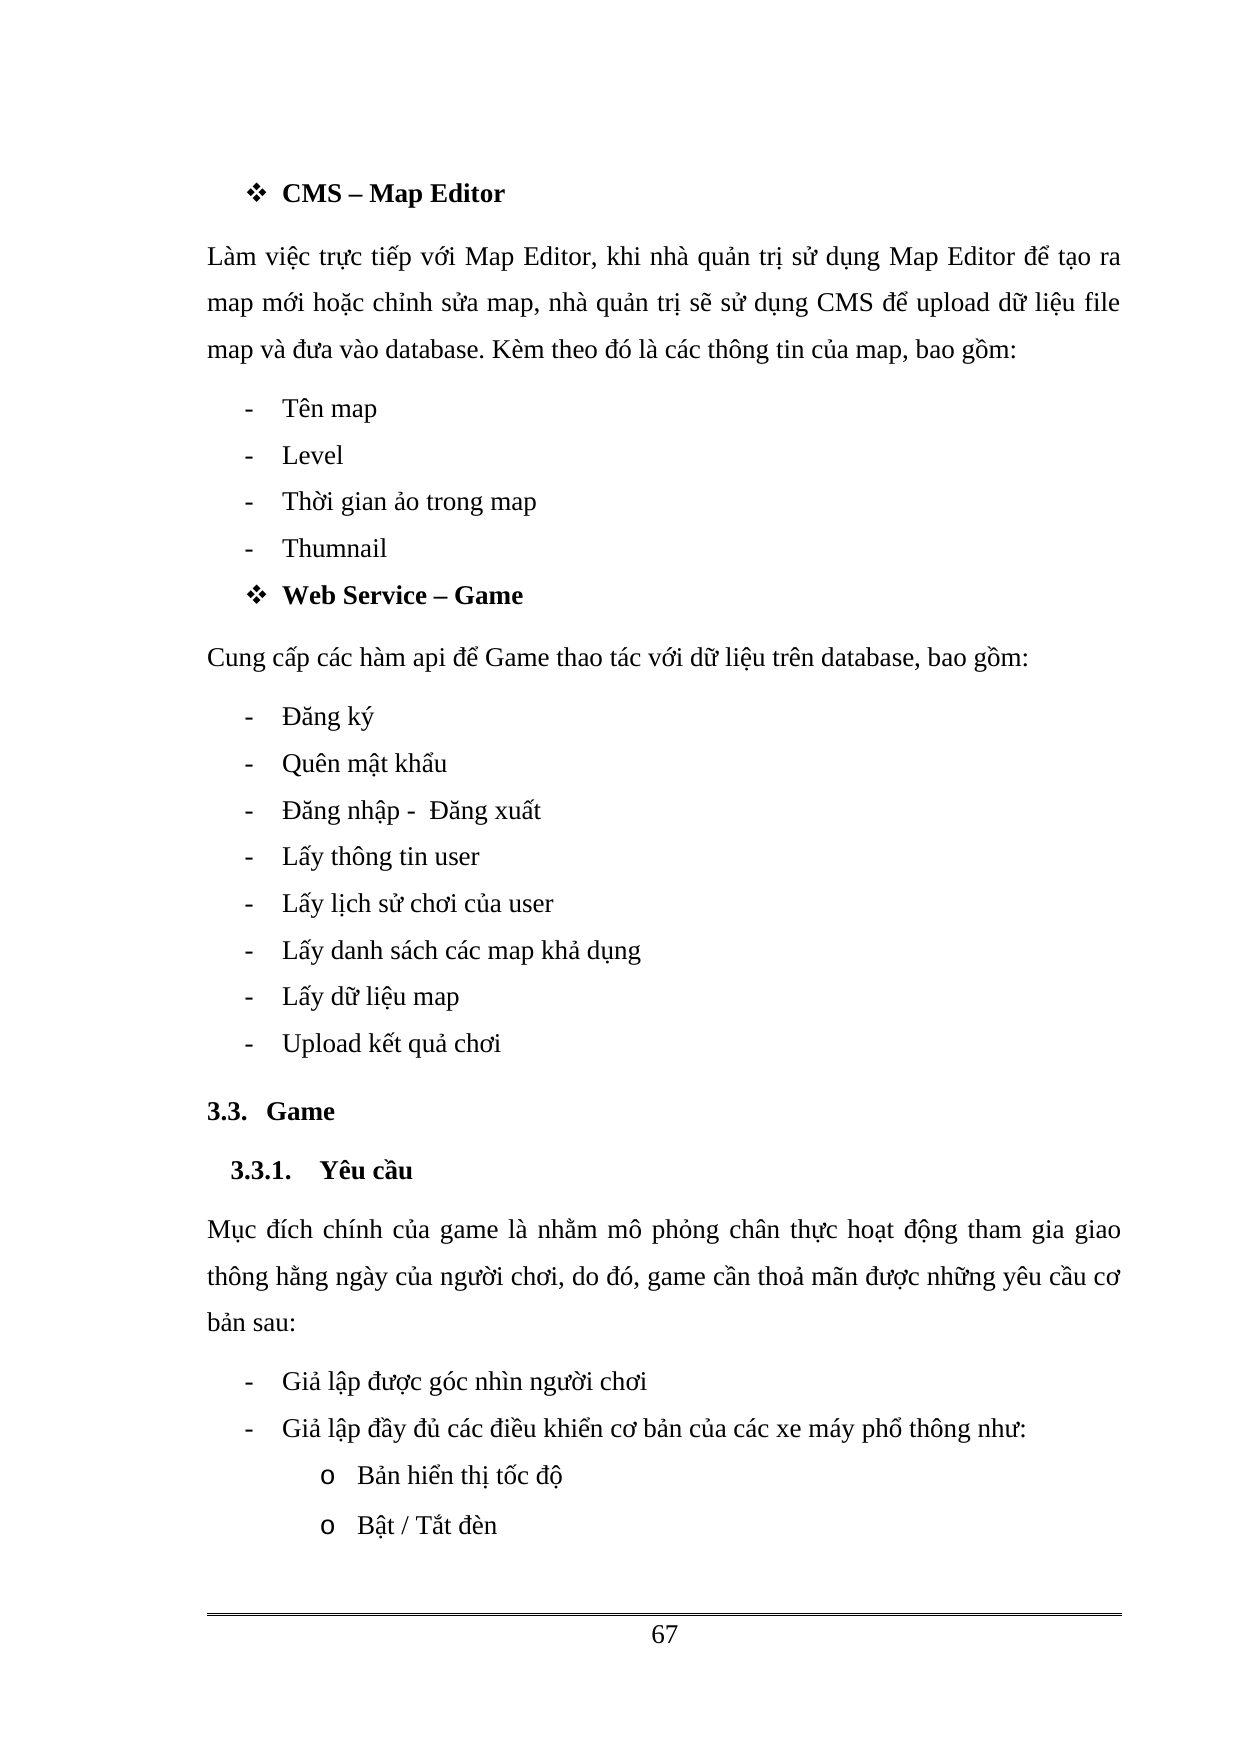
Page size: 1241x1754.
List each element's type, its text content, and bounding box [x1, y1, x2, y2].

list Thumnail [244, 532, 1122, 563]
text Làm việc trực tiếp với Map Editor, khi nhà quản trị sử dụng Map Editor để tạo ra map mới hoặc chỉnh sửa map, nhà quản trị sẽ sử dụng CMS để upload dữ liệu file map và đưa vào database. Kèm theo đó là các thông tin của map, bao gồm: [207, 240, 1122, 364]
list Level [244, 439, 1122, 470]
subtitle Yêu cầu [230, 1154, 1122, 1185]
subtitle Game [207, 1095, 1122, 1126]
list Lấy lịch sử chơi của user [244, 887, 1122, 918]
list Bản hiển thị tốc độ [319, 1459, 1122, 1492]
list Giả lập được góc nhìn người chơi [244, 1366, 1122, 1397]
list CMS – Map Editor [244, 177, 1122, 208]
list Lấy thông tin user [244, 841, 1122, 872]
text Mục đích chính của game là nhằm mô phỏng chân thực hoạt động tham gia giao thông hằng ngày của người chơi, do đó, game cần thoả mãn được những yêu cầu cơ bản sau: [207, 1213, 1122, 1337]
list Đăng nhập - Đăng xuất [244, 794, 1122, 825]
list Đăng ký [244, 701, 1122, 732]
list Web Service – Game [244, 579, 1122, 610]
list Quên mật khẩu [244, 747, 1122, 778]
list Upload kết quả chơi [244, 1027, 1122, 1058]
list Bật / Tắt đèn [319, 1509, 1122, 1542]
text Cung cấp các hàm api để Game thao tác với dữ liệu trên database, bao gồm: [207, 641, 1122, 672]
list Lấy dữ liệu map [244, 981, 1122, 1012]
list Giả lập đầy đủ các điều khiển cơ bản của các xe máy phổ thông như: [244, 1412, 1122, 1443]
list Lấy danh sách các map khả dụng [244, 934, 1122, 965]
list Tên map [244, 392, 1122, 423]
list Thời gian ảo trong map [244, 486, 1122, 517]
